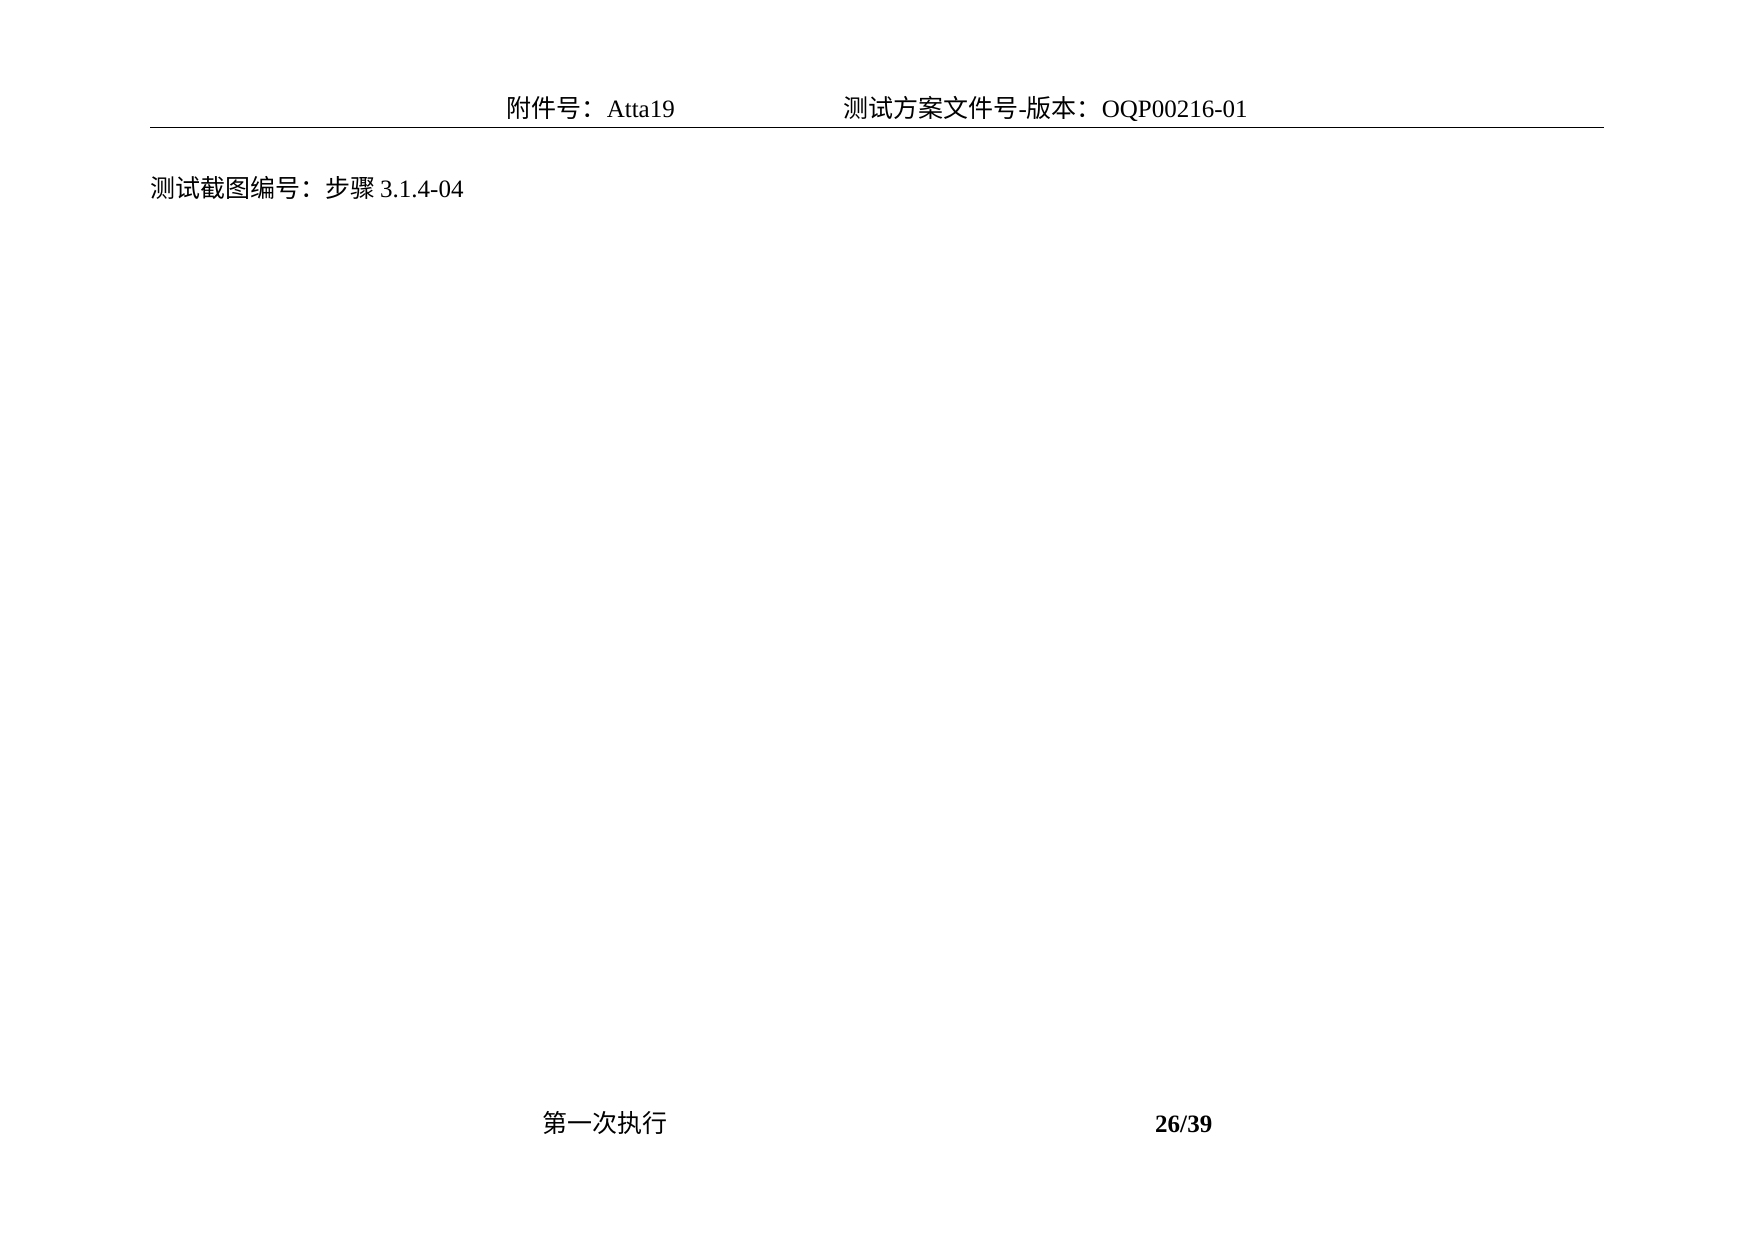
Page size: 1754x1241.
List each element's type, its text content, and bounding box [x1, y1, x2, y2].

text 测试截图编号：步骤3.1.4-04 [150, 154, 1604, 219]
